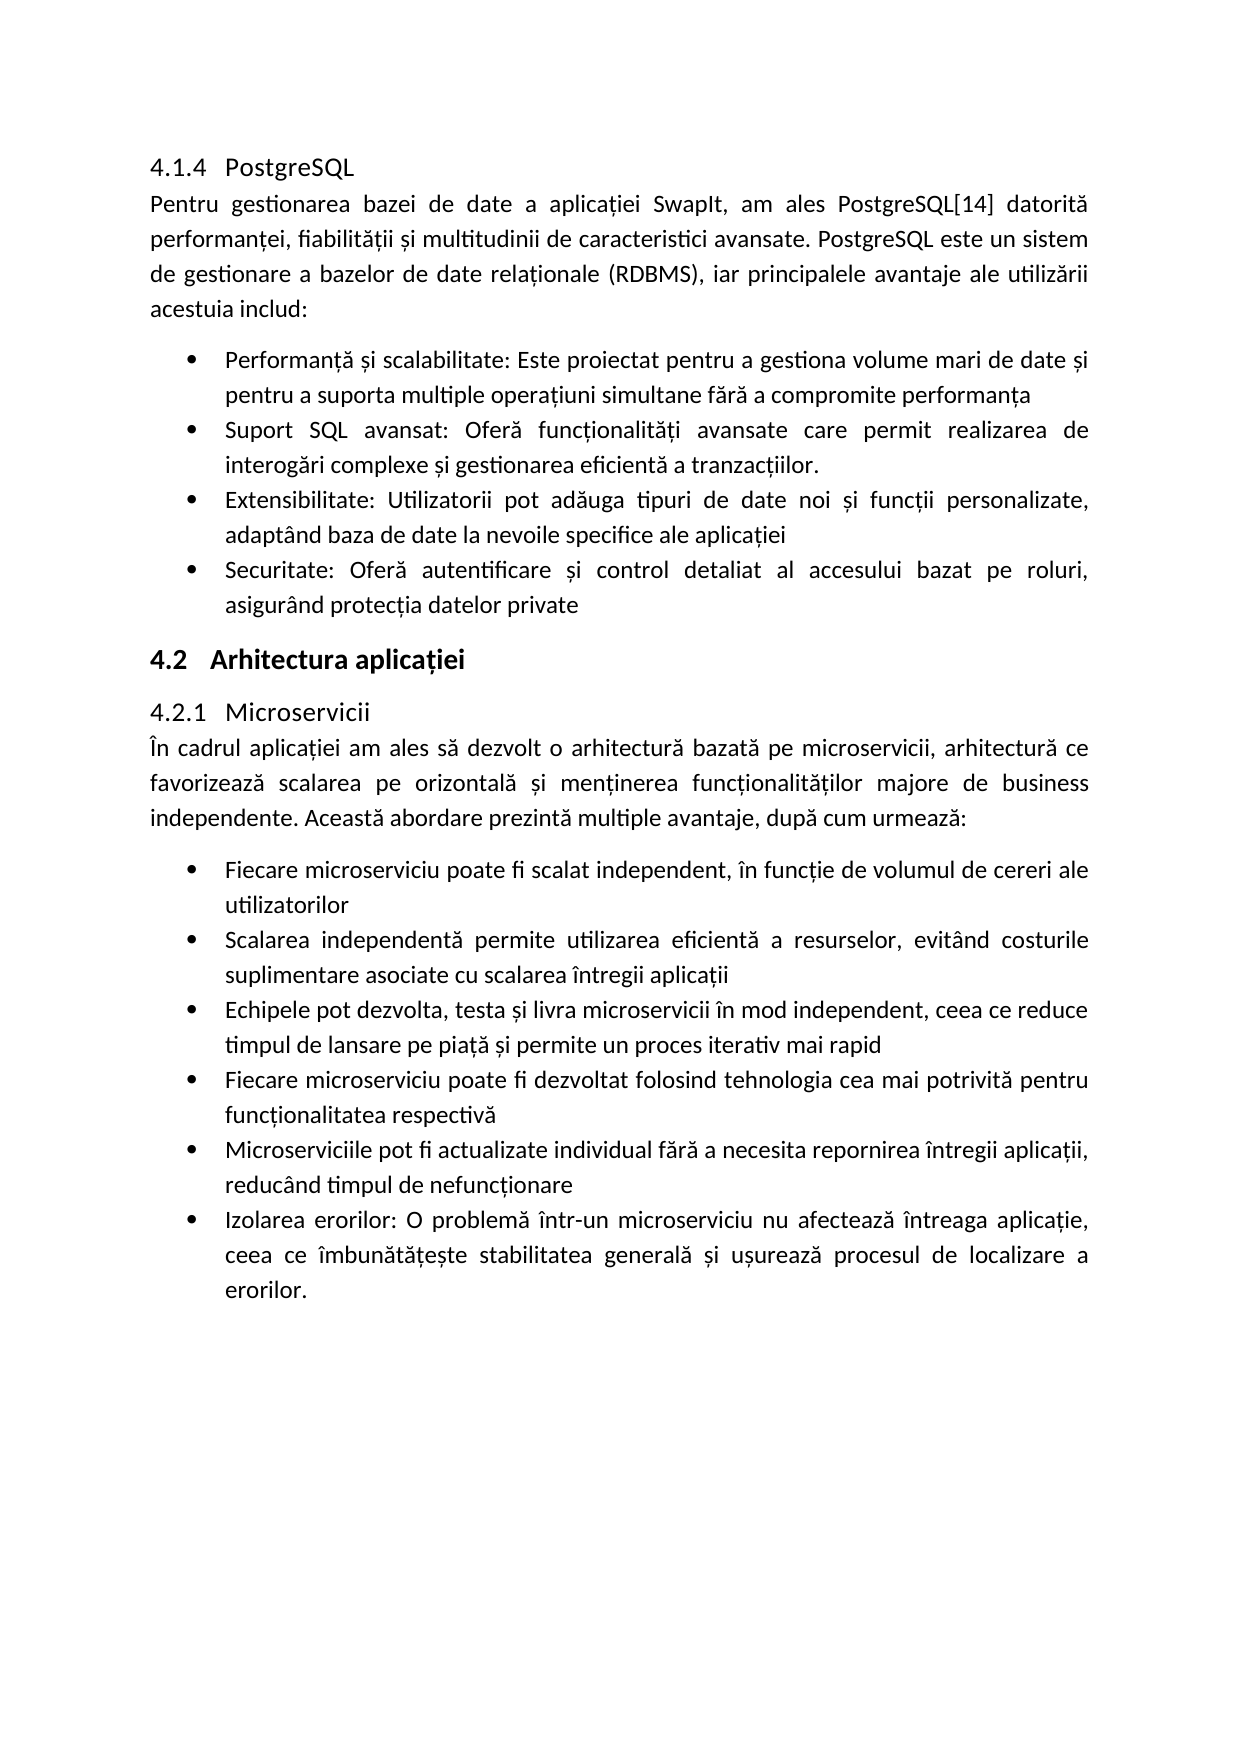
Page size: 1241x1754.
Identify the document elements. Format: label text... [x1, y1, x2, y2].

list Echipele pot dezvolta, testa și livra microservicii în mod independent, ceea ce reduce timpul de lansare pe piață și permite un proces iterativ mai rapid [187, 994, 1090, 1060]
list Performanță și scalabilitate: Este proiectat pentru a gestiona volume mari de date și pentru a suporta multiple operațiuni simultane fără a compromite performanța [187, 344, 1090, 410]
text Pentru gestionarea bazei de date a aplicației SwapIt, am ales PostgreSQL[14] datorită performanței, fiabilității și multitudinii de caracteristici avansate. PostgreSQL este un sistem de gestionare a bazelor de date relaționale (RDBMS), iar principalele avantaje ale utilizării acestuia includ: [150, 188, 1090, 323]
list Extensibilitate: Utilizatorii pot adăuga tipuri de date noi și funcții personalizate, adaptând baza de date la nevoile specifice ale aplicației [187, 484, 1090, 550]
list Fiecare microserviciu poate fi dezvoltat folosind tehnologia cea mai potrivită pentru funcționalitatea respectivă [187, 1064, 1090, 1130]
list Izolarea erorilor: O problemă într-un microserviciu nu afectează întreaga aplicație, ceea ce îmbunătățește stabilitatea generală și ușurează procesul de localizare a erorilor. [187, 1204, 1090, 1305]
subtitle Arhitectura aplicației [150, 641, 1090, 677]
text În cadrul aplicației am ales să dezvolt o arhitectură bazată pe microservicii, arhitectură ce favorizează scalarea pe orizontală și menținerea funcționalităților majore de business independente. Această abordare prezintă multiple avantaje, după cum urmează: [150, 733, 1090, 833]
list Securitate: Oferă autentificare și control detaliat al accesului bazat pe roluri, asigurând protecția datelor private [187, 554, 1090, 620]
list Suport SQL avansat: Oferă funcționalități avansate care permit realizarea de interogări complexe și gestionarea eficientă a tranzacțiilor. [187, 414, 1090, 480]
subtitle PostgreSQL [150, 150, 1090, 183]
list Fiecare microserviciu poate fi scalat independent, în funcție de volumul de cereri ale utilizatorilor [187, 854, 1090, 920]
list Microserviciile pot fi actualizate individual fără a necesita repornirea întregii aplicații, reducând timpul de nefuncționare [187, 1134, 1090, 1200]
list Scalarea independentă permite utilizarea eficientă a resurselor, evitând costurile suplimentare asociate cu scalarea întregii aplicații [187, 924, 1090, 990]
subtitle Microservicii [150, 695, 1090, 728]
